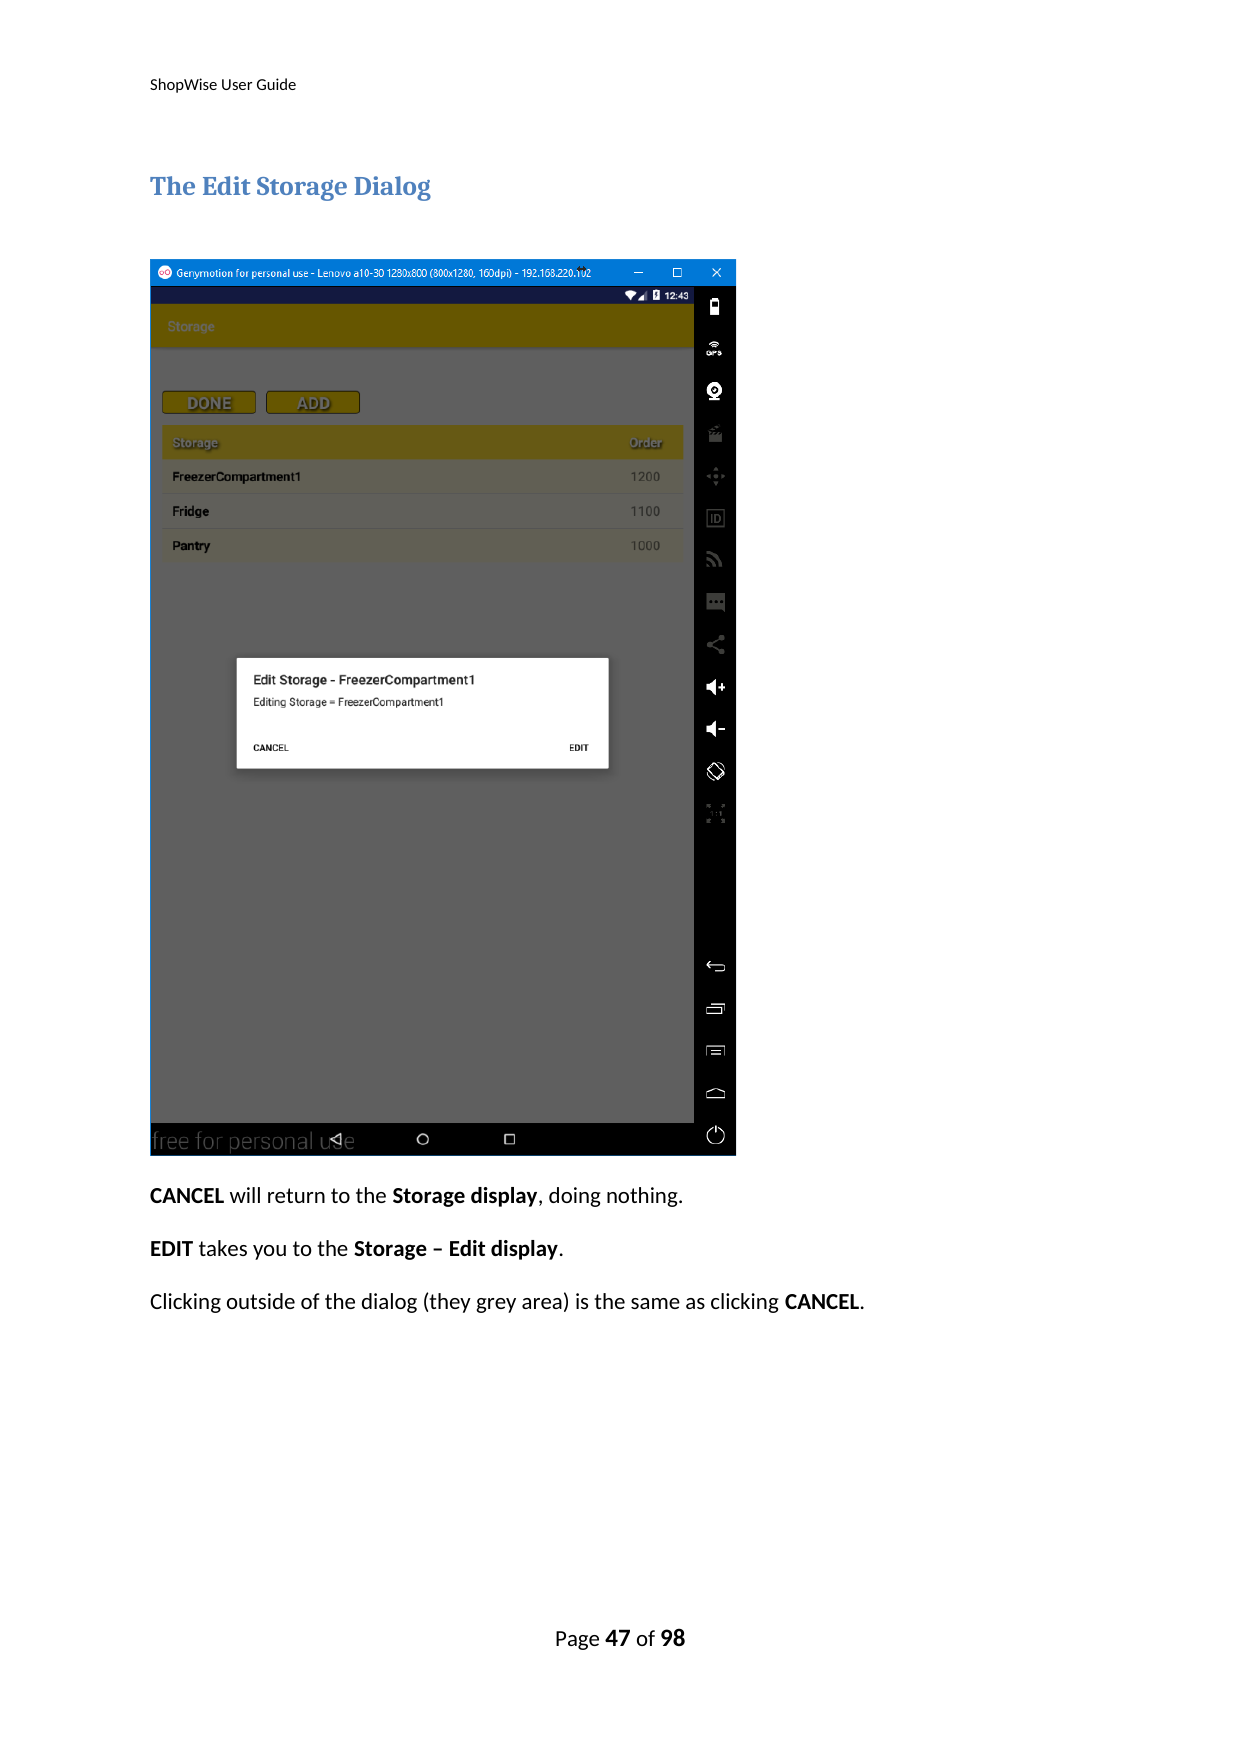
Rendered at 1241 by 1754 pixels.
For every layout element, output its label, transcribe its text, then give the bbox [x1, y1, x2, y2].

text Clicking outside of the dialog (they grey area) is the same as clicking CANCEL. [150, 1287, 1090, 1315]
text EDIT takes you to the Storage – Edit display. [150, 1234, 1090, 1262]
text CANCEL will return to the Storage display, doing nothing. [150, 1181, 1090, 1209]
picture [150, 259, 737, 1156]
subtitle The Edit Storage Dialog [150, 171, 1090, 202]
